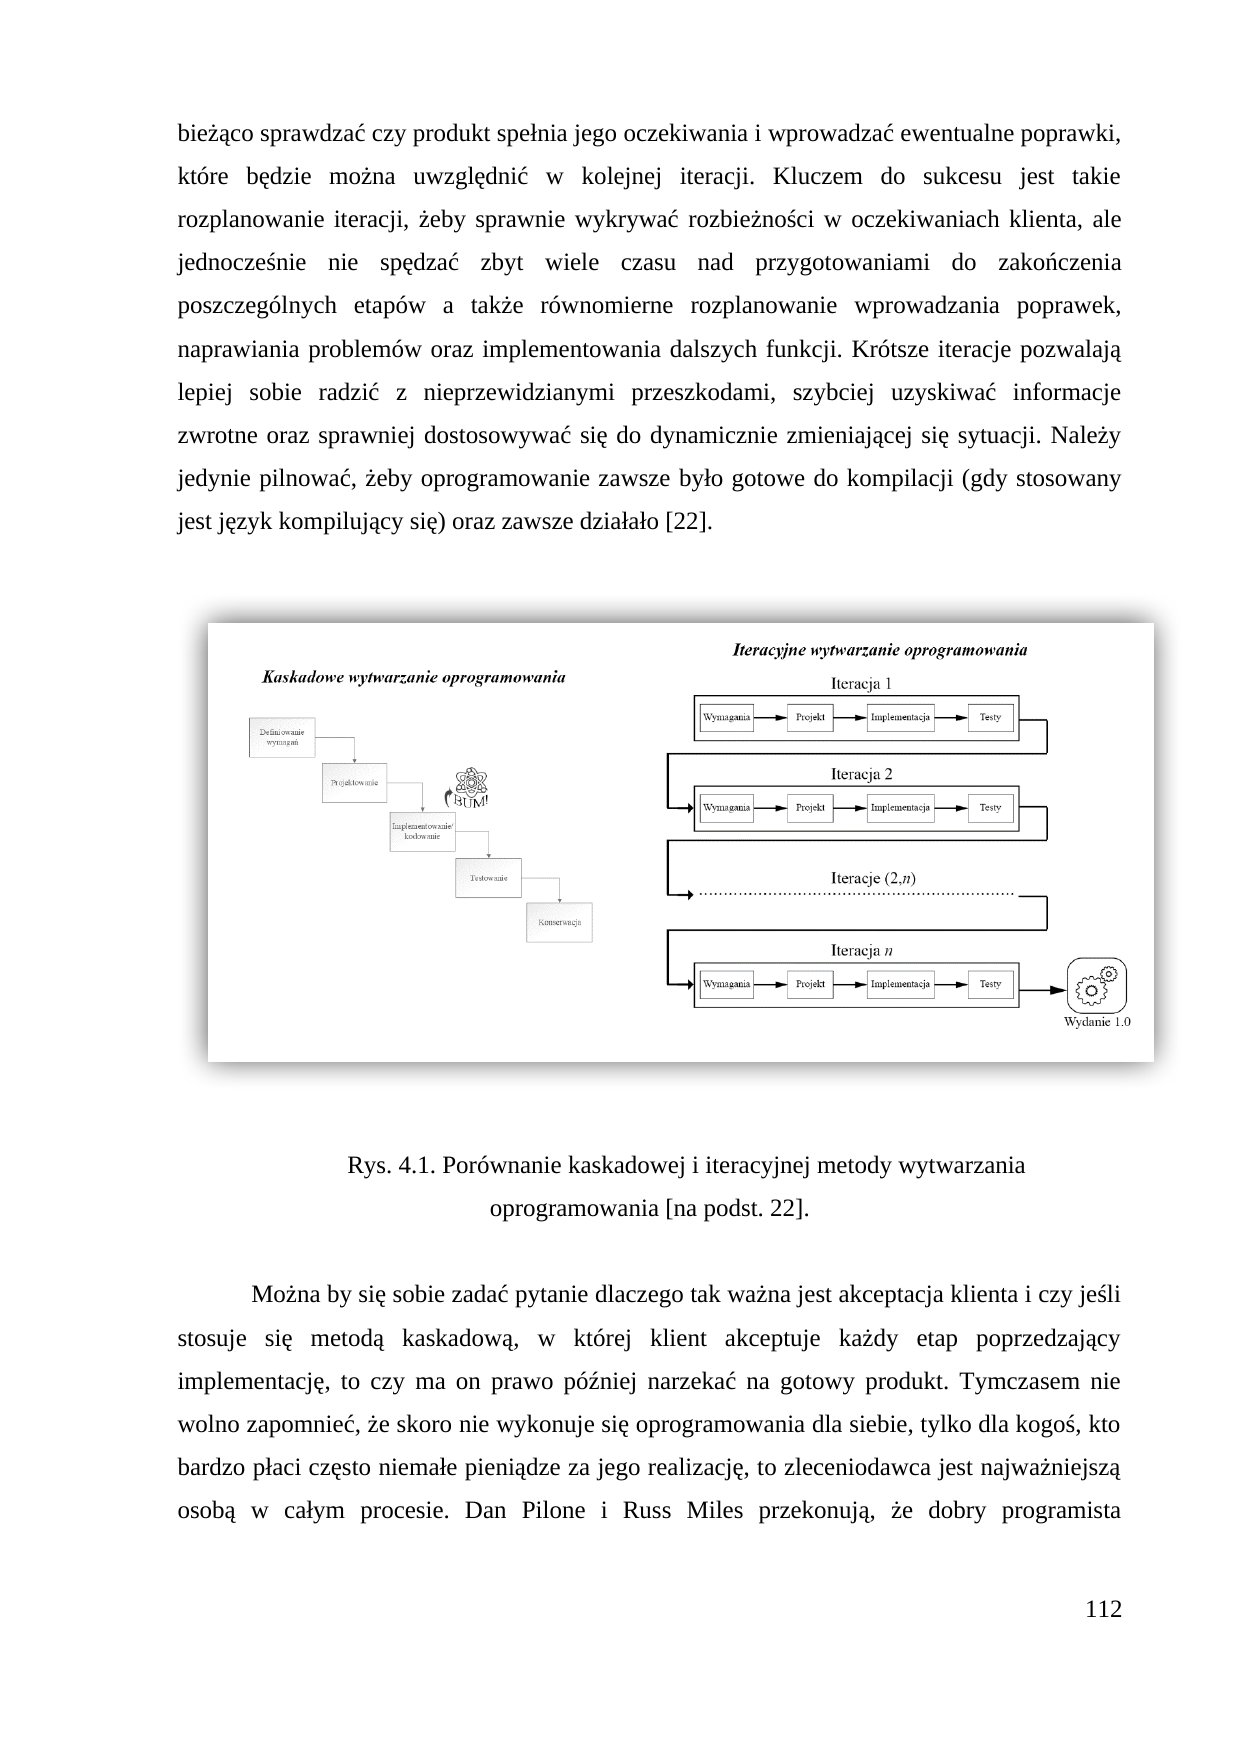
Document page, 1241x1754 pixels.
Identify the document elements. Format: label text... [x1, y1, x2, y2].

text Rys. 4.1. Porównanie kaskadowej i iteracyjnej metody wytwarzania oprogramowania [na podst. 22]. [177, 1150, 1122, 1222]
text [177, 1279, 1122, 1524]
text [177, 118, 1122, 535]
picture [208, 623, 1154, 1062]
